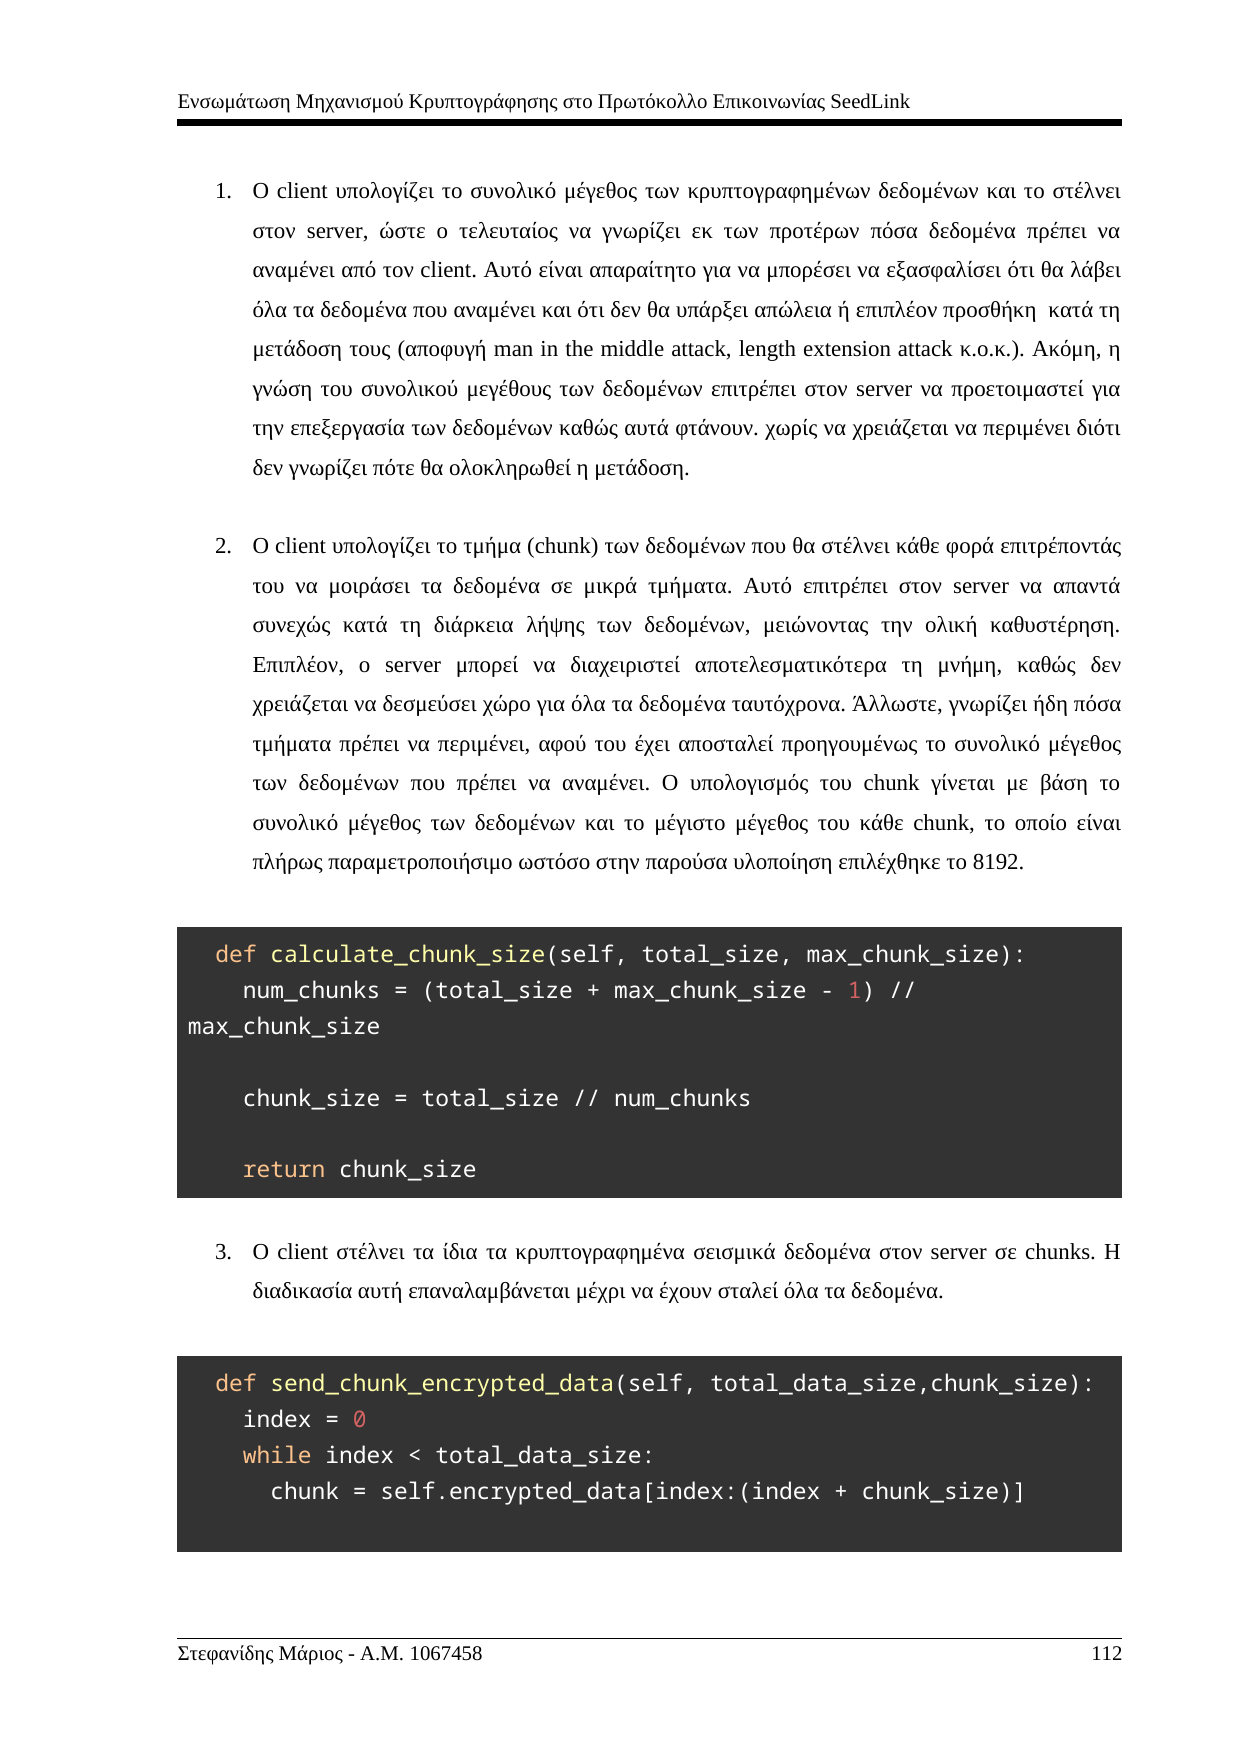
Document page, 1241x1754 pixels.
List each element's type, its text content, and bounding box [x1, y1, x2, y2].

table_header def calculate_chunk_size(self, total_size, max_chunk_size): num_chunks = (total_size + max_chunk_size - 1) // max_chunk_size chunk_size = total_size // num_chunks return chunk_size [177, 927, 1122, 1198]
list Ο client στέλνει τα ίδια τα κρυπτογραφημένα σεισμικά δεδομένα στον server σε chunks. Η διαδικασία αυτή επαναλαμβάνεται μέχρι να έχουν σταλεί όλα τα δεδομένα. [215, 1238, 1122, 1304]
list O client υπολογίζει το τμήμα (chunk) των δεδομένων που θα στέλνει κάθε φορά επιτρέποντάς του να μοιράσει τα δεδομένα σε μικρά τμήματα. Αυτό επιτρέπει στον server να απαντά συνεχώς κατά τη διάρκεια λήψης των δεδομένων, μειώνοντας την ολική καθυστέρηση. Επιπλέον, ο server μπορεί να διαχειριστεί αποτελεσματικότερα τη μνήμη, καθώς δεν χρειάζεται να δεσμεύσει χώρο για όλα τα δεδομένα ταυτόχρονα. Άλλωστε, γνωρίζει ήδη πόσα τμήματα πρέπει να περιμένει, αφού του έχει αποσταλεί προηγουμένως το συνολικό μέγεθος των δεδομένων που πρέπει να αναμένει. Ο υπολογισμός του chunk γίνεται με βάση το συνολικό μέγεθος των δεδομένων και το μέγιστο μέγεθος του κάθε chunk, το οποίο είναι πλήρως παραμετροποιήσιμο ωστόσο στην παρούσα υλοποίηση επιλέχθηκε το 8192. [215, 532, 1122, 875]
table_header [177, 1356, 1122, 1552]
list O client υπολογίζει το συνολικό μέγεθος των κρυπτογραφημένων δεδομένων και το στέλνει στον server, ώστε ο τελευταίος να γνωρίζει εκ των προτέρων πόσα δεδομένα πρέπει να αναμένει από τον client. Αυτό είναι απαραίτητο για να μπορέσει να εξασφαλίσει ότι θα λάβει όλα τα δεδομένα που αναμένει και ότι δεν θα υπάρξει απώλεια ή επιπλέον προσθήκη κατά τη μετάδοση τους (αποφυγή man in the middle attack, length extension attack κ.ο.κ.). Ακόμη, η γνώση του συνολικού μεγέθους των δεδομένων επιτρέπει στον server να προετοιμαστεί για την επεξεργασία των δεδομένων καθώς αυτά φτάνουν. χωρίς να χρειάζεται να περιμένει διότι δεν γνωρίζει πότε θα ολοκληρωθεί η μετάδοση. [215, 177, 1122, 480]
